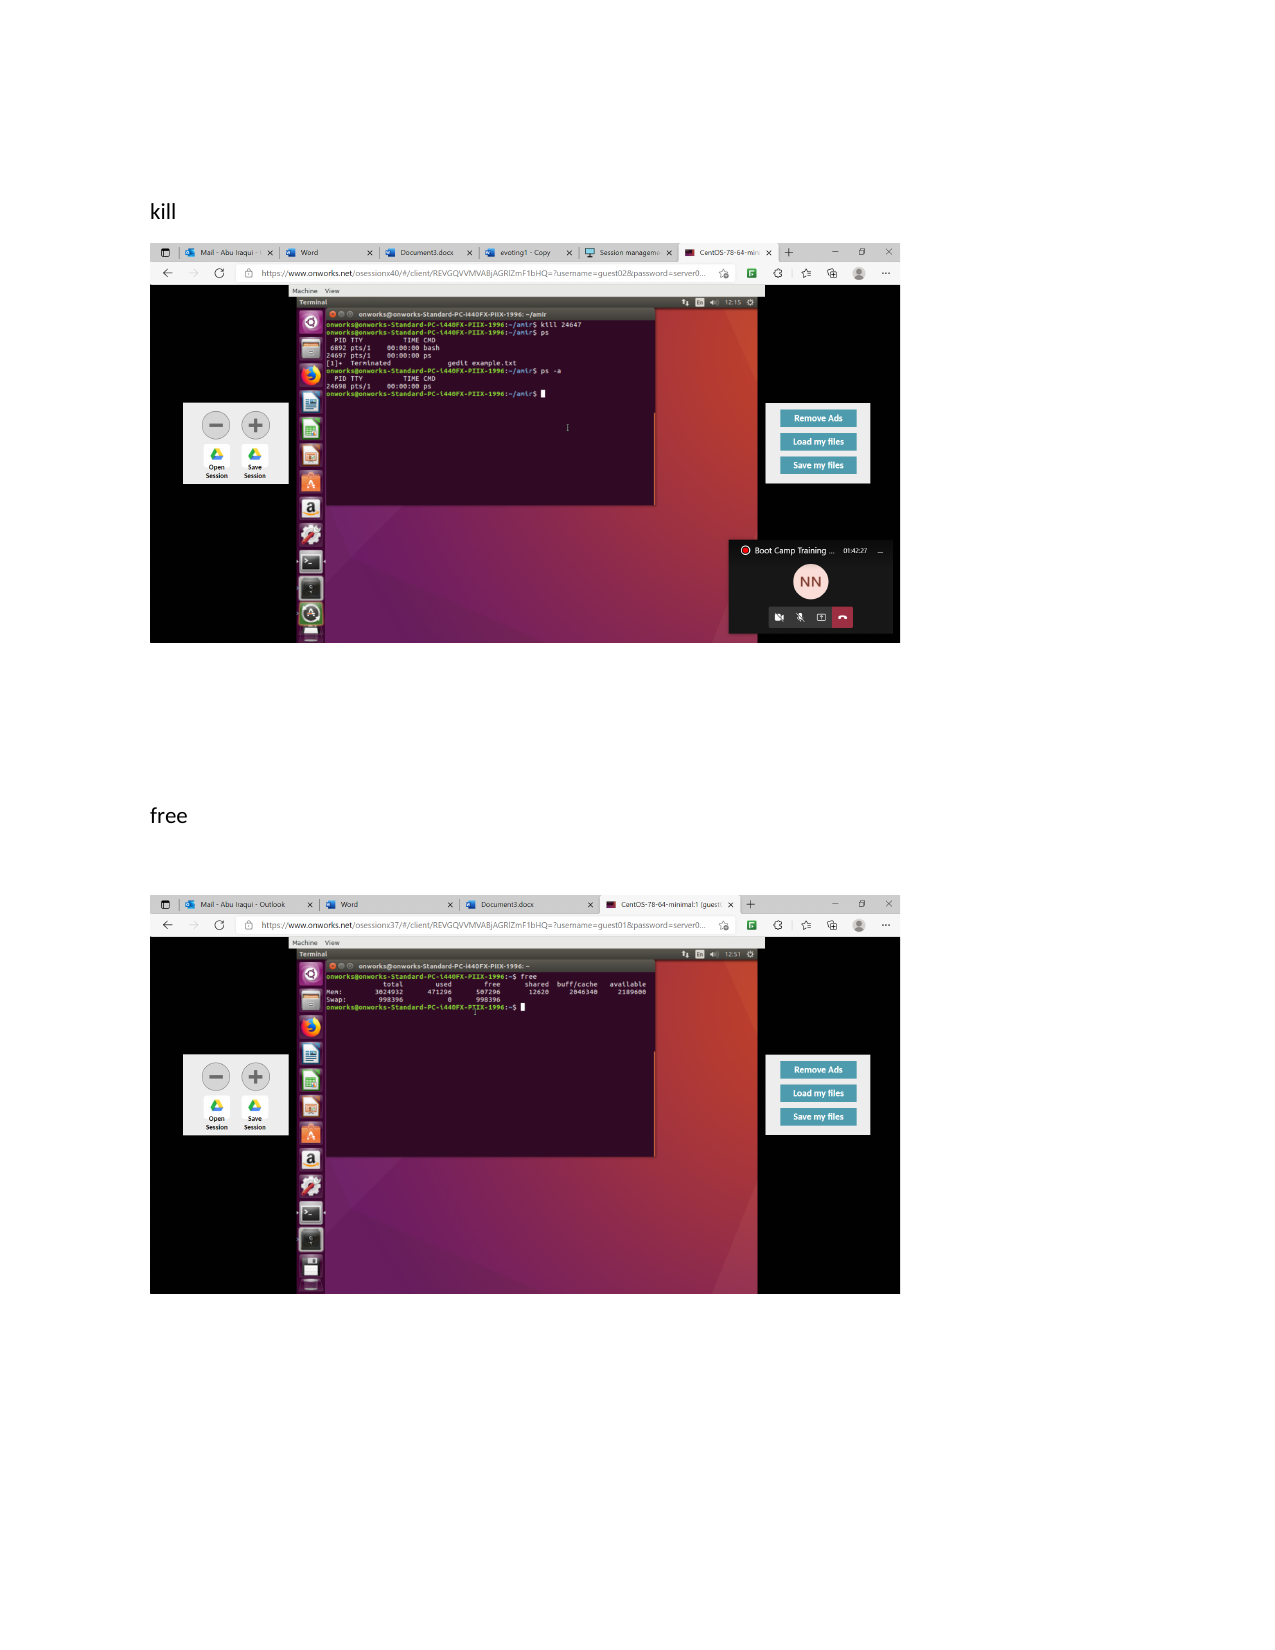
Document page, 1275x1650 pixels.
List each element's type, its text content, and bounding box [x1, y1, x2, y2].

picture [150, 895, 901, 1294]
text kill [150, 197, 1125, 225]
text free [150, 802, 1125, 830]
picture [150, 243, 901, 643]
